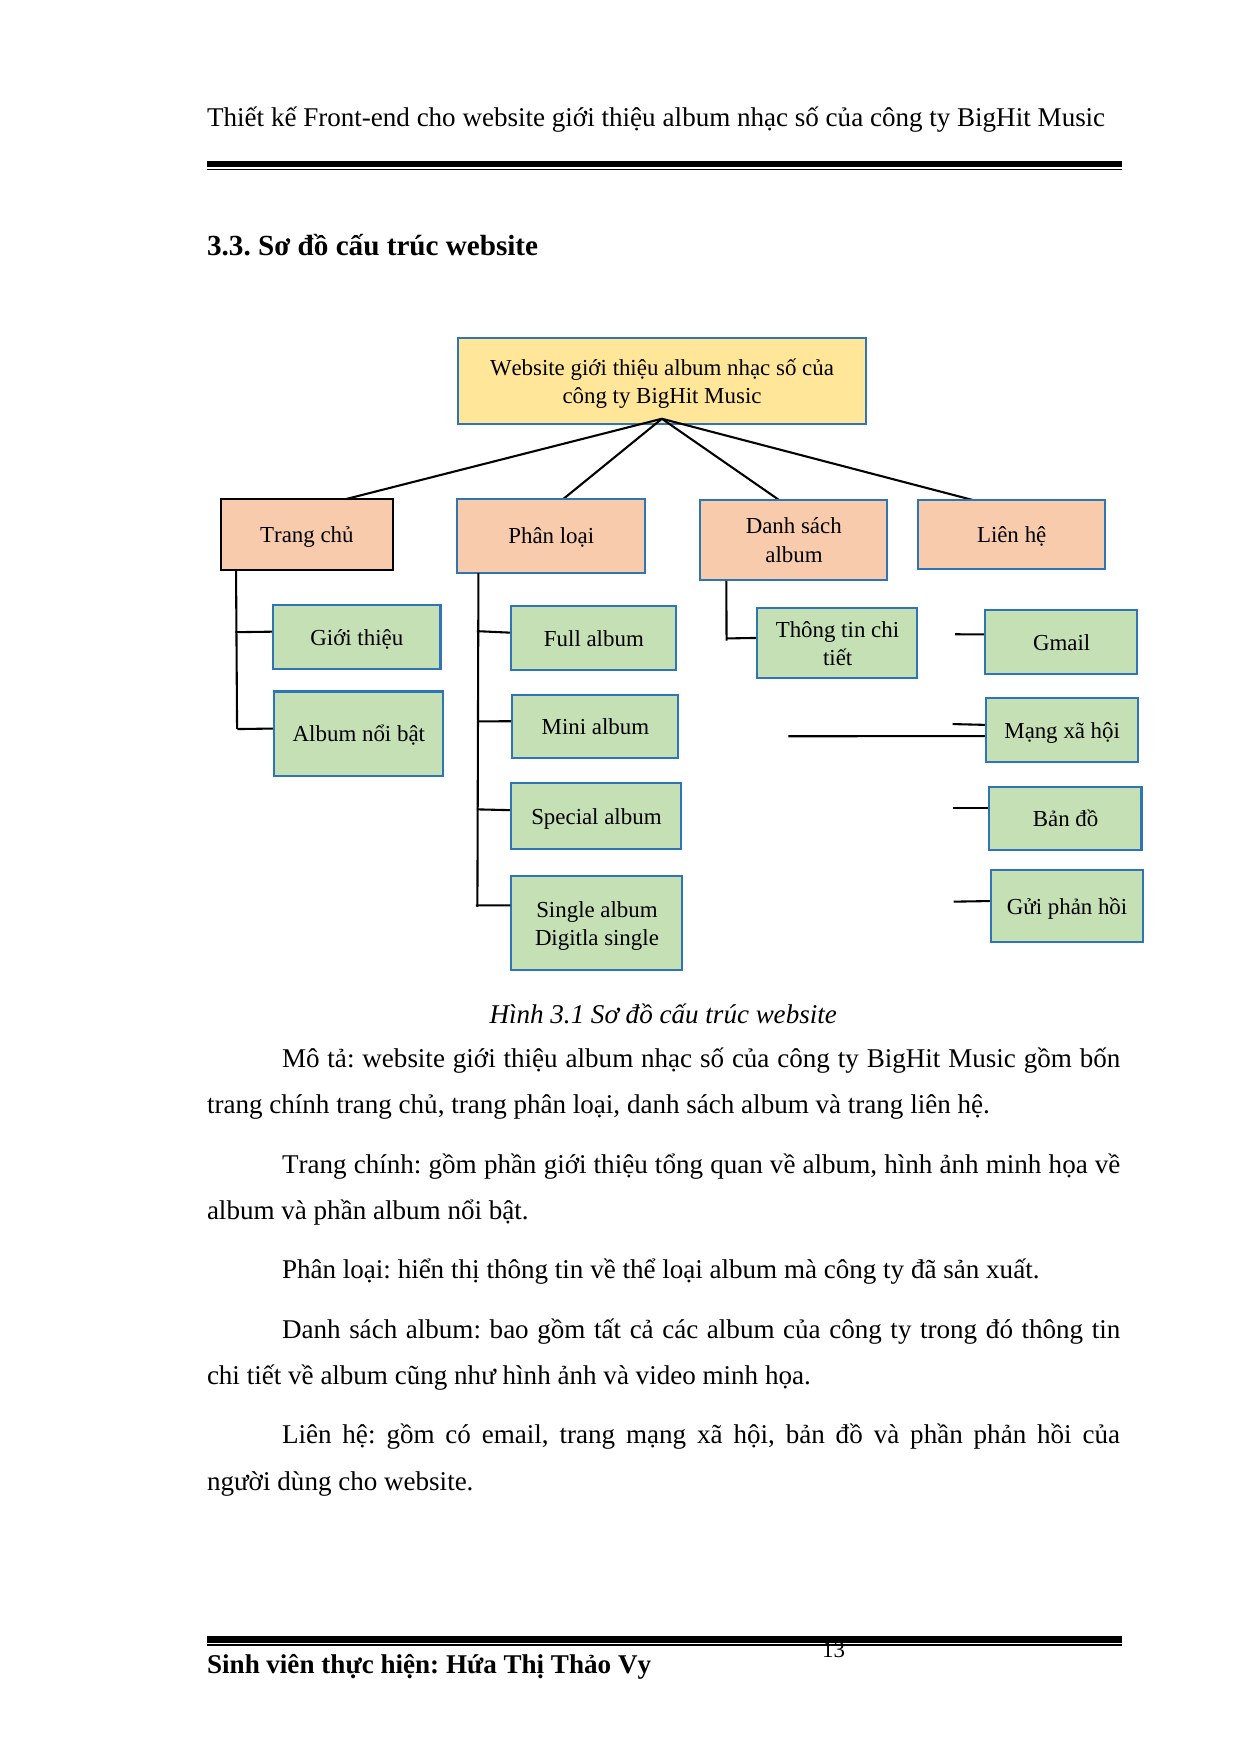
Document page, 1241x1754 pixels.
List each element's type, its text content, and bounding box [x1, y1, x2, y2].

subtitle Sơ đồ cấu trúc website [207, 228, 1122, 261]
text Trang chính: gồm phần giới thiệu tổng quan về album, hình ảnh minh họa về album và phần album nổi bật. [207, 1148, 1122, 1226]
text Mô tả: website giới thiệu album nhạc số của công ty BigHit Music gồm bốn trang chính trang chủ, trang phân loại, danh sách album và trang liên hệ. [207, 1042, 1122, 1120]
text Danh sách album: bao gồm tất cả các album của công ty trong đó thông tin chi tiết về album cũng như hình ảnh và video minh họa. [207, 1313, 1122, 1391]
text Phân loại: hiển thị thông tin về thể loại album mà công ty đã sản xuất. [207, 1254, 1122, 1285]
text Hình 3.1 Sơ đồ cấu trúc website [207, 998, 1122, 1029]
text Liên hệ: gồm có email, trang mạng xã hội, bản đồ và phần phản hồi của người dùng cho website. [207, 1419, 1122, 1496]
